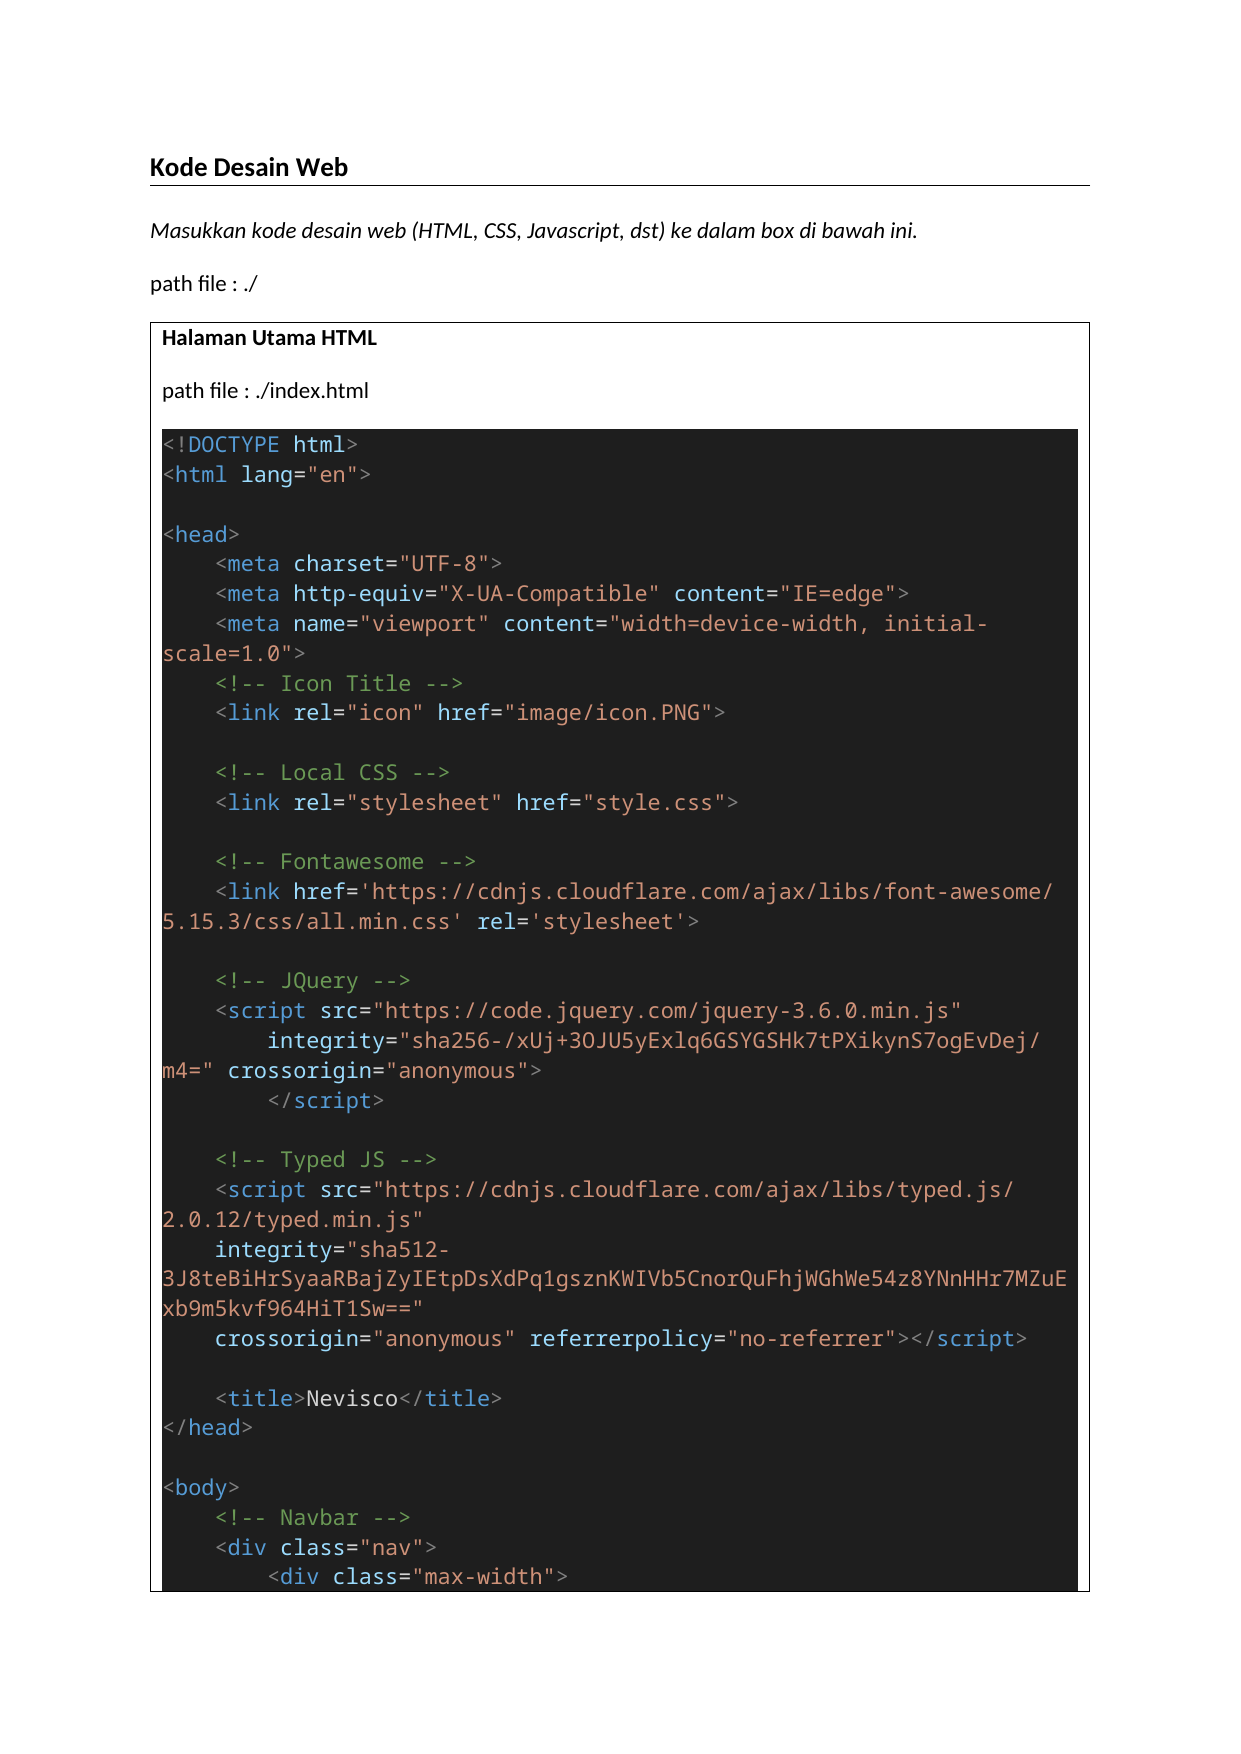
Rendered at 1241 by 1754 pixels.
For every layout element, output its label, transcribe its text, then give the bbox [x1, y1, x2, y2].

subtitle Kode Desain Web [150, 150, 1090, 185]
text path file : ./ [150, 269, 1090, 297]
text Masukkan kode desain web (HTML, CSS, Javascript, dst) ke dalam box di bawah ini. [150, 216, 1090, 244]
